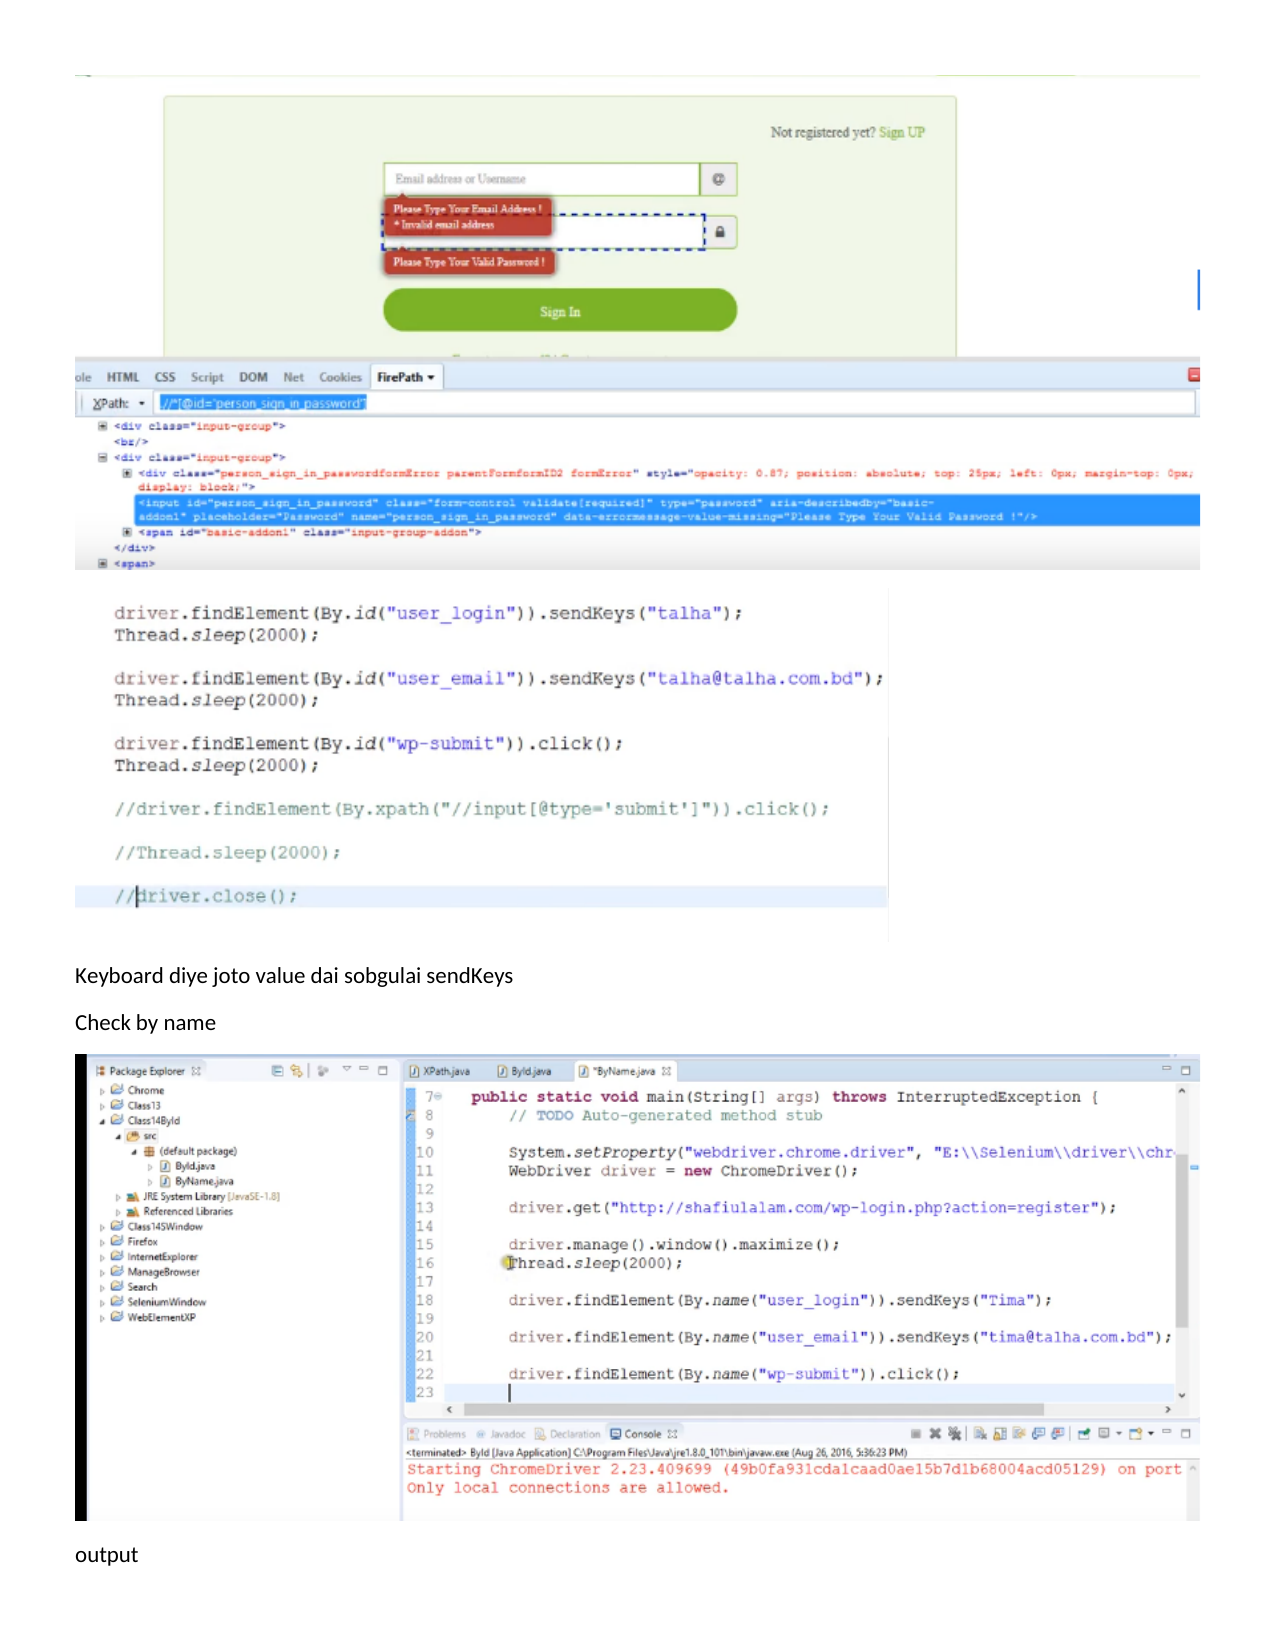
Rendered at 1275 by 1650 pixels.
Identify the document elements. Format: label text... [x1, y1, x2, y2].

picture [75, 1054, 1200, 1521]
text Check by name [75, 1008, 1200, 1036]
text output [75, 1540, 1200, 1568]
text Keyboard diye joto value dai sobgulai sendKeys [75, 961, 1200, 989]
picture [75, 588, 889, 942]
picture [75, 75, 1200, 570]
